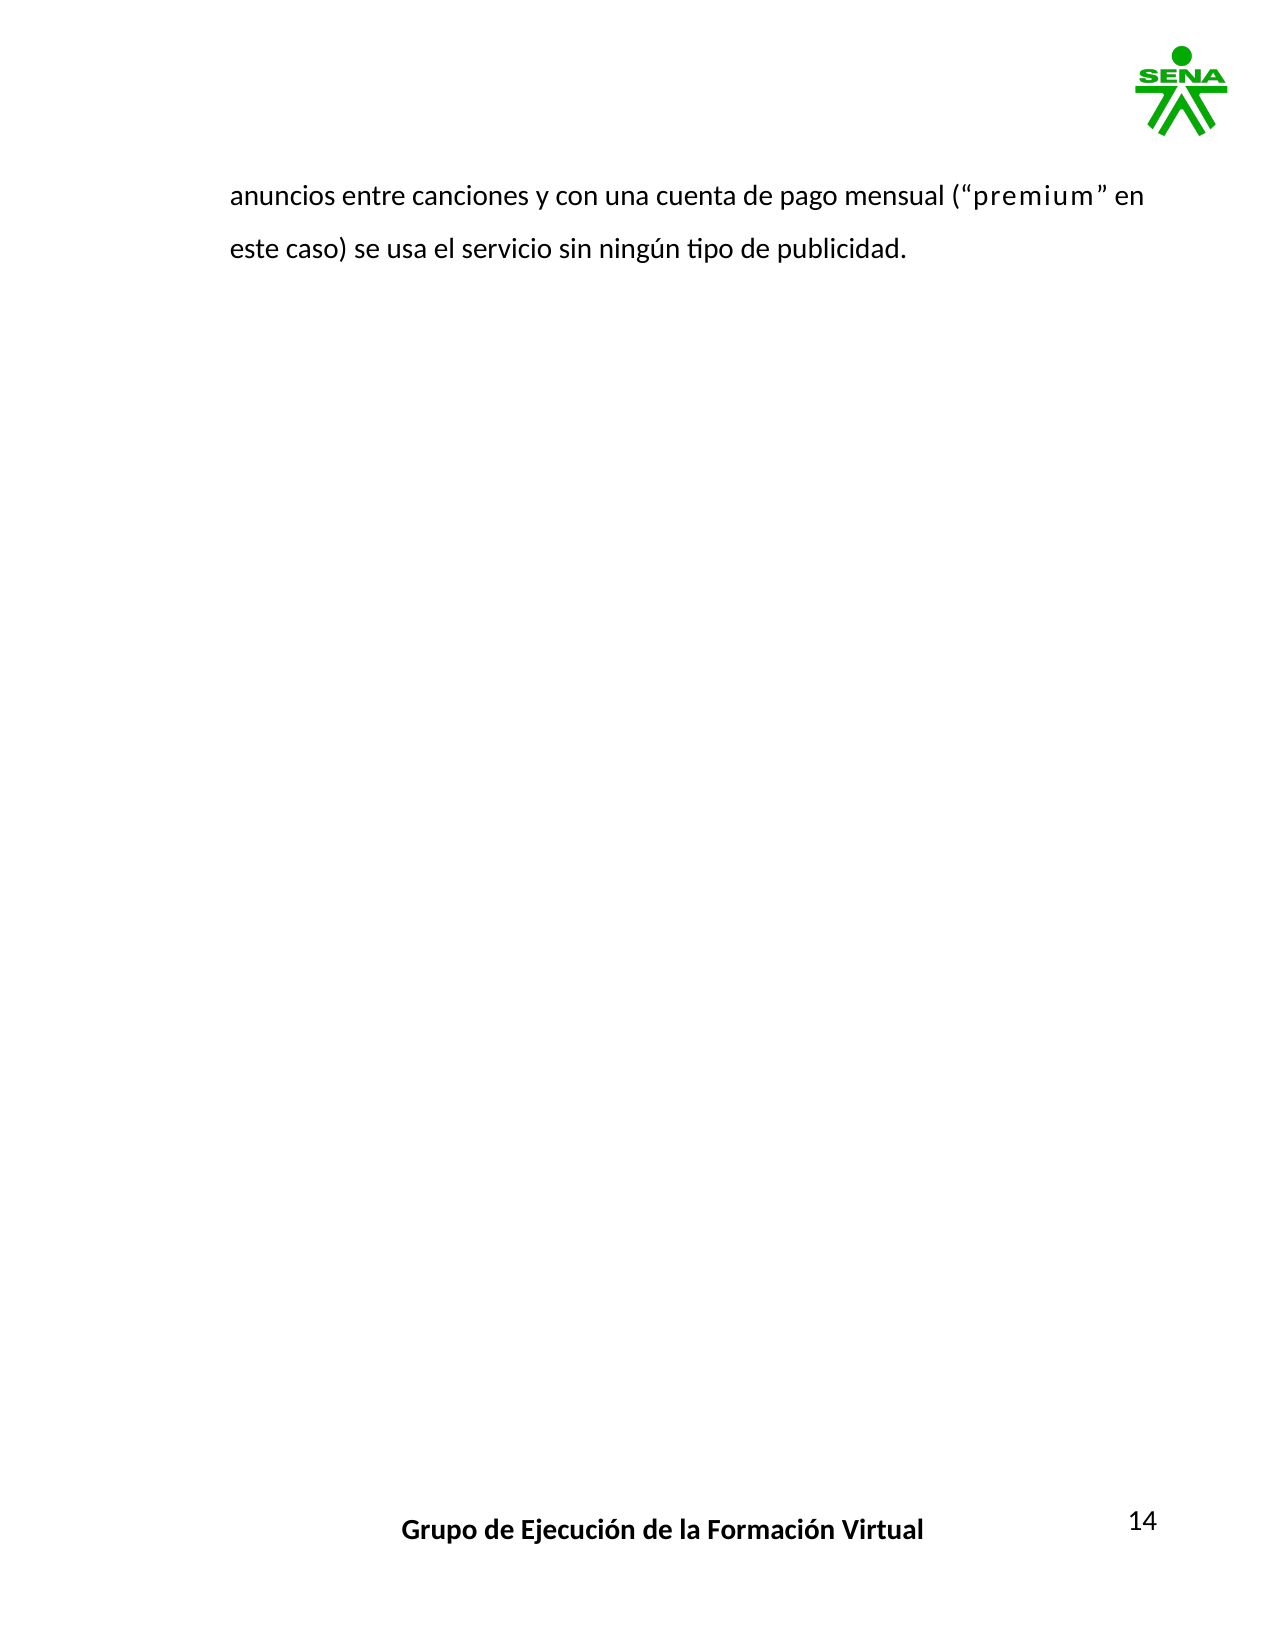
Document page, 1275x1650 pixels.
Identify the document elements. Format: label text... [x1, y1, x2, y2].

picture [1135, 46, 1228, 136]
